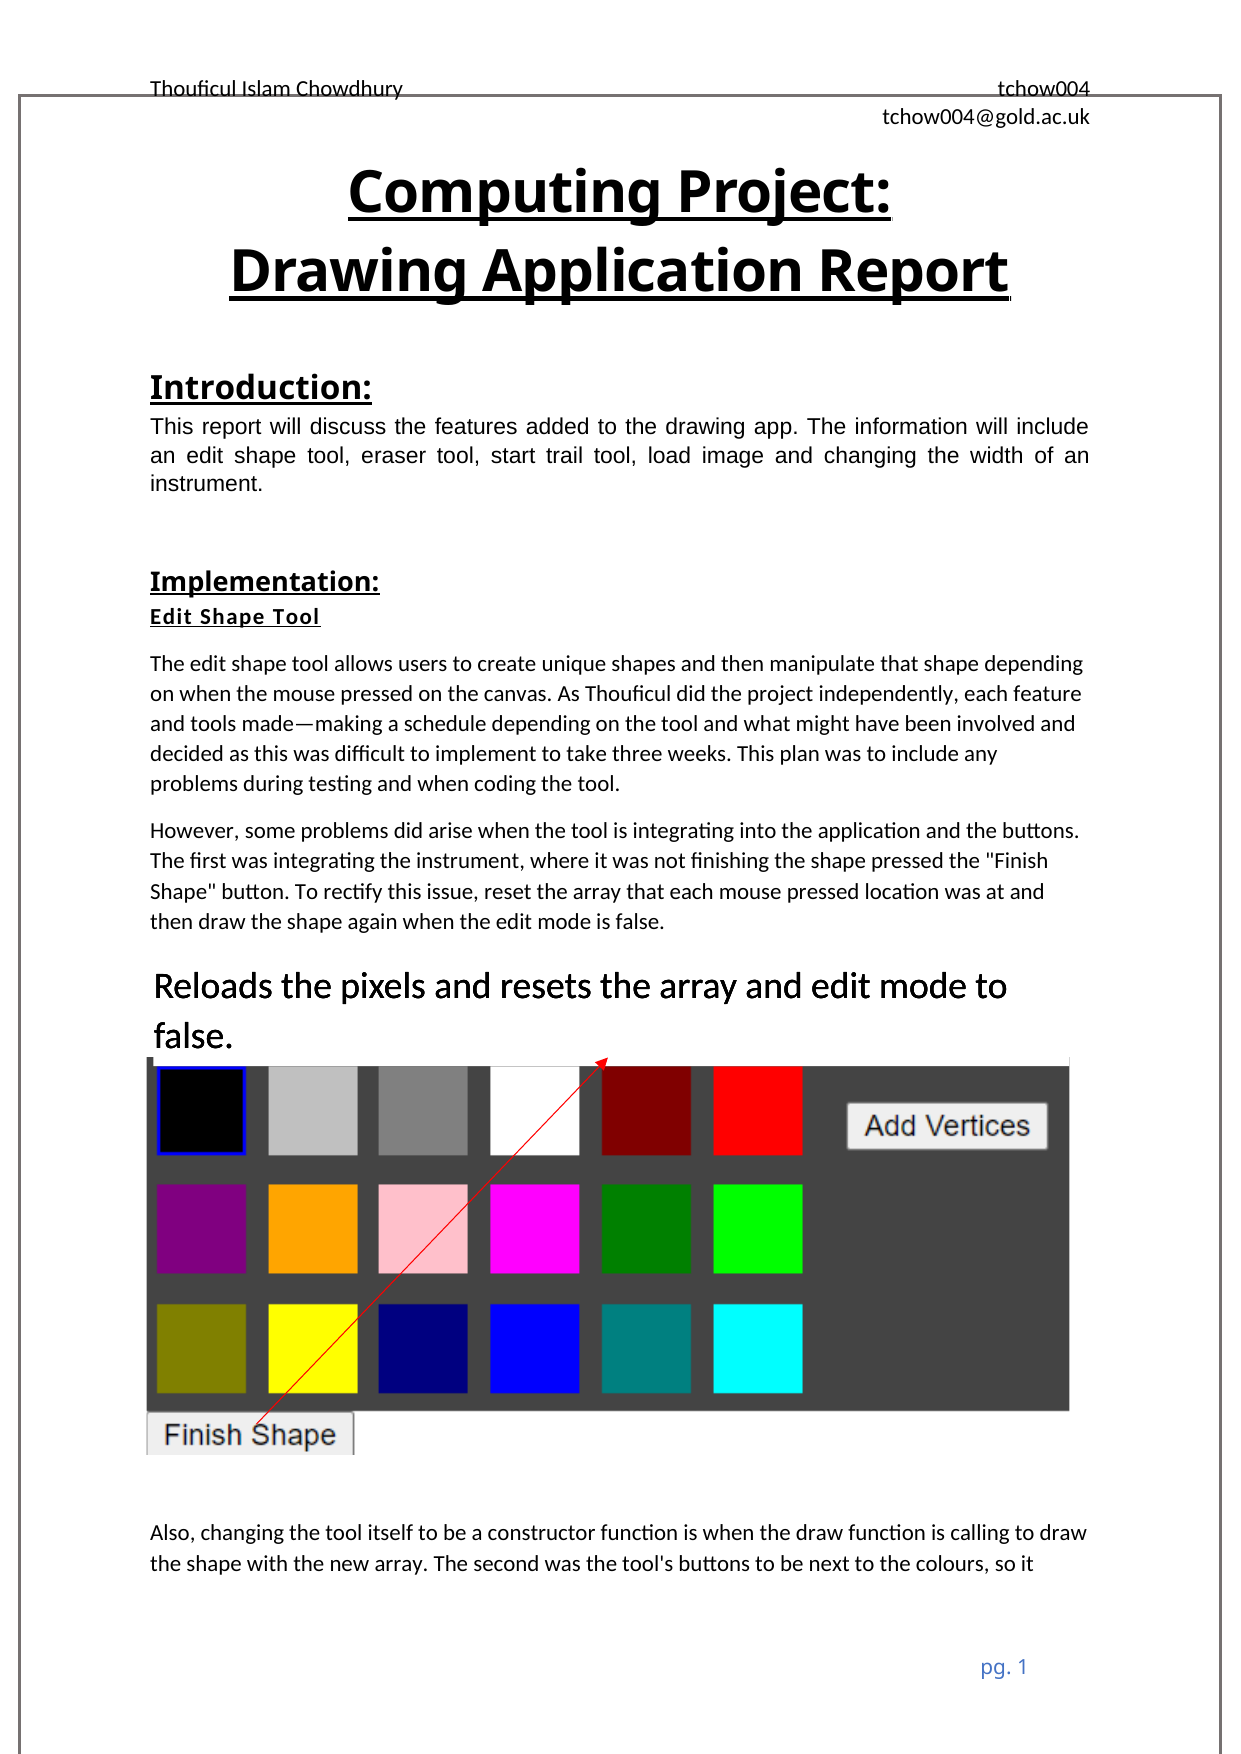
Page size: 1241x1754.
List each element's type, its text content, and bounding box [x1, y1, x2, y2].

subtitle Implementation: [150, 562, 1090, 599]
text The edit shape tool allows users to create unique shapes and then manipulate that shape depending on when the mouse pressed on the canvas. As Thouficul did the project independently, each feature and tools made—making a schedule depending on the tool and what might have been involved and decided as this was difficult to implement to take three weeks. This plan was to include any problems during testing and when coding the tool. [150, 649, 1090, 797]
subtitle Introduction: [150, 364, 1090, 409]
title Drawing Application Report [150, 229, 1090, 309]
subtitle Edit Shape Tool [150, 602, 1090, 630]
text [150, 1001, 1090, 1577]
title Computing Project: [150, 150, 1090, 229]
text This report will discuss the features added to the drawing app. The information will include an edit shape tool, eraser tool, start trail tool, load image and changing the width of an instrument. [150, 413, 1090, 496]
text However, some problems did arise when the tool is integrating into the application and the buttons. The first was integrating the instrument, where it was not finishing the shape pressed the "Finish Shape" button. To rectify this issue, reset the array that each mouse pressed location was at and then draw the shape again when the edit mode is false. [150, 816, 1090, 935]
